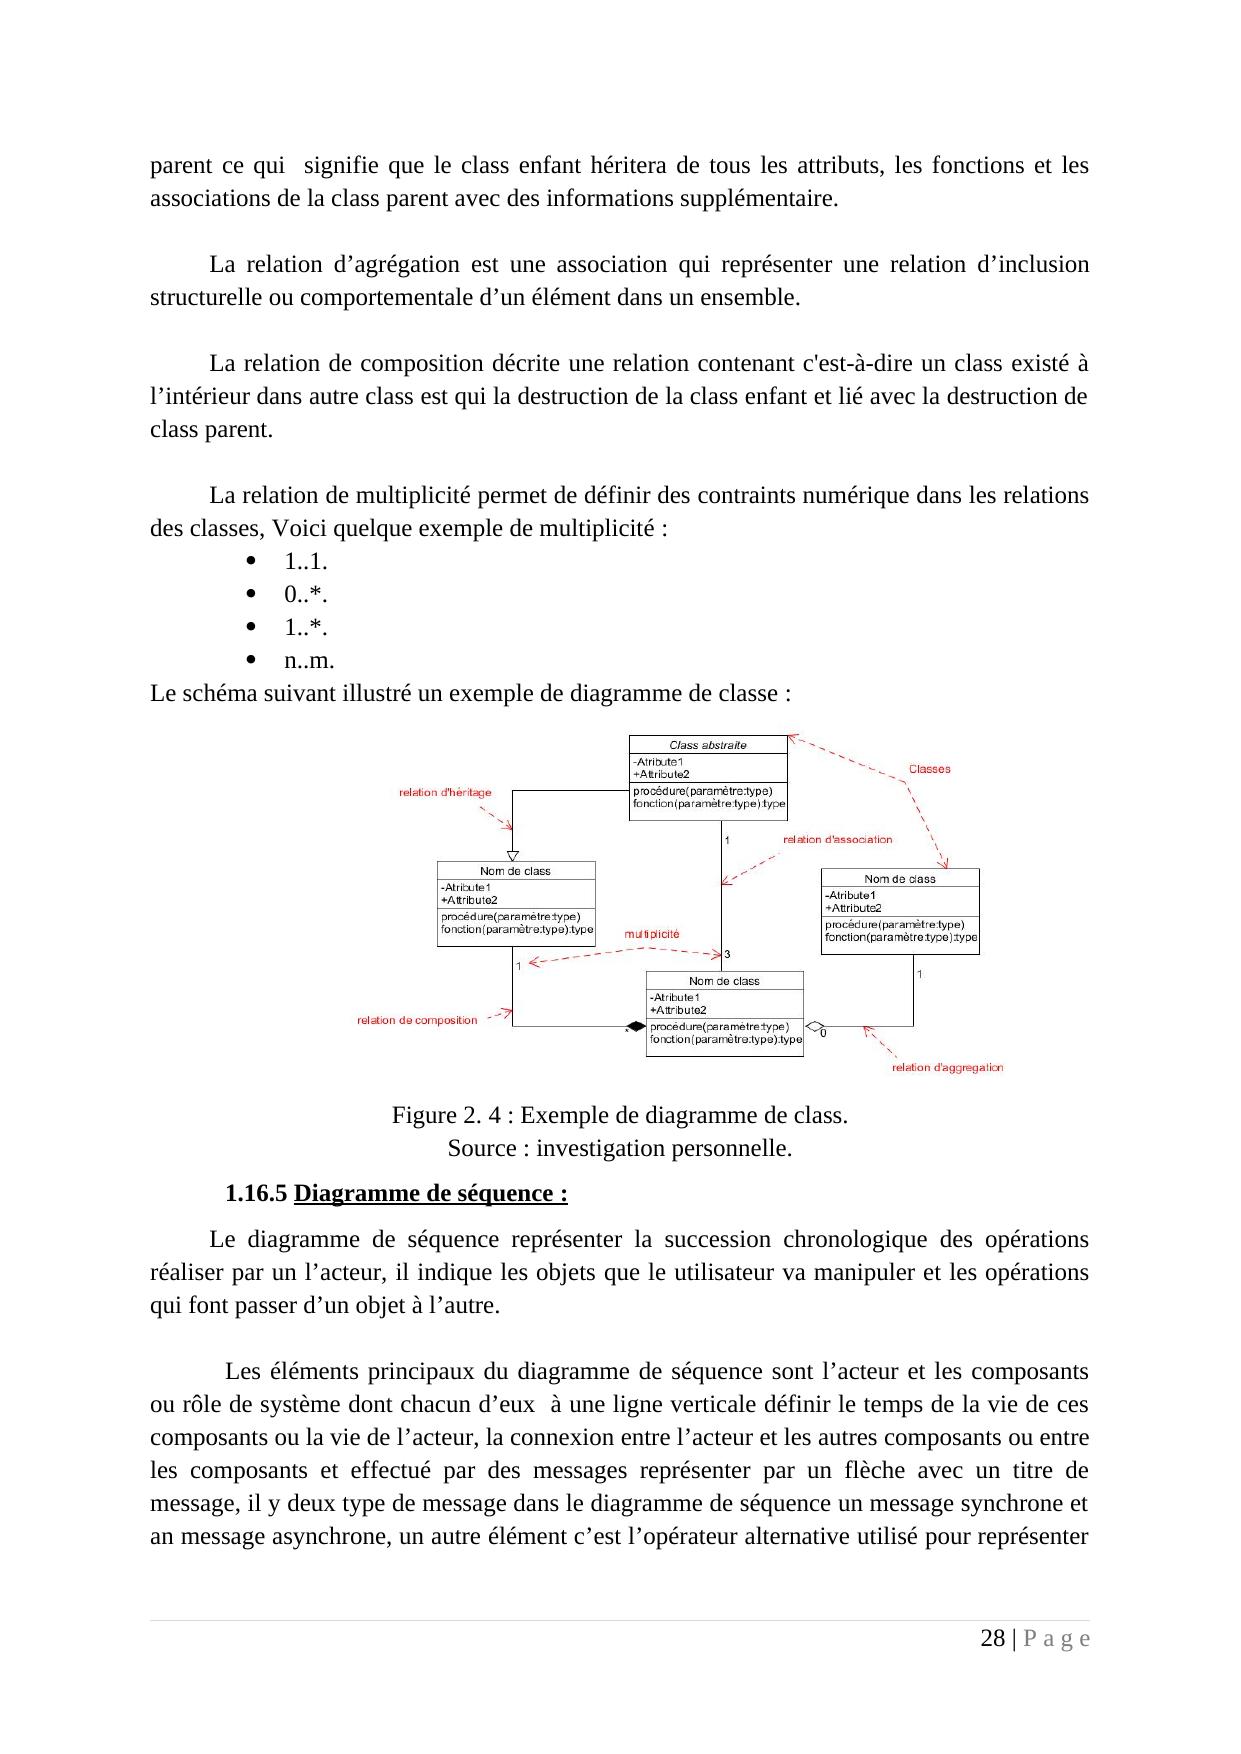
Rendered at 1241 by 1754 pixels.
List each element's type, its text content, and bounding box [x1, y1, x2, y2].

text La relation de composition décrite une relation contenant c'est-à-dire un class existé à l’intérieur dans autre class est qui la destruction de la class enfant et lié avec la destruction de class parent. [150, 348, 1090, 443]
list 1..1. [247, 546, 1090, 575]
text Diagramme de séquence : [225, 1178, 1090, 1207]
text La relation d’agrégation est une association qui représenter une relation d’inclusion structurelle ou comportementale d’un élément dans un ensemble. [150, 249, 1090, 311]
text La relation de multiplicité permet de définir des contraints numérique dans les relations des classes, Voici quelque exemple de multiplicité : [150, 480, 1090, 542]
text Le schéma suivant illustré un exemple de diagramme de classe : [150, 678, 1090, 707]
picture [337, 711, 1038, 1096]
list n..m. [247, 645, 1090, 674]
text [150, 150, 1090, 212]
text Le diagramme de séquence représenter la succession chronologique des opérations réaliser par un l’acteur, il indique les objets que le utilisateur va manipuler et les opérations qui font passer d’un objet à l’autre. [150, 1224, 1090, 1319]
list 1..*. [247, 612, 1090, 641]
list 0..*. [247, 579, 1090, 608]
text Source : investigation personnelle. [150, 1133, 1090, 1162]
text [150, 1356, 1090, 1550]
